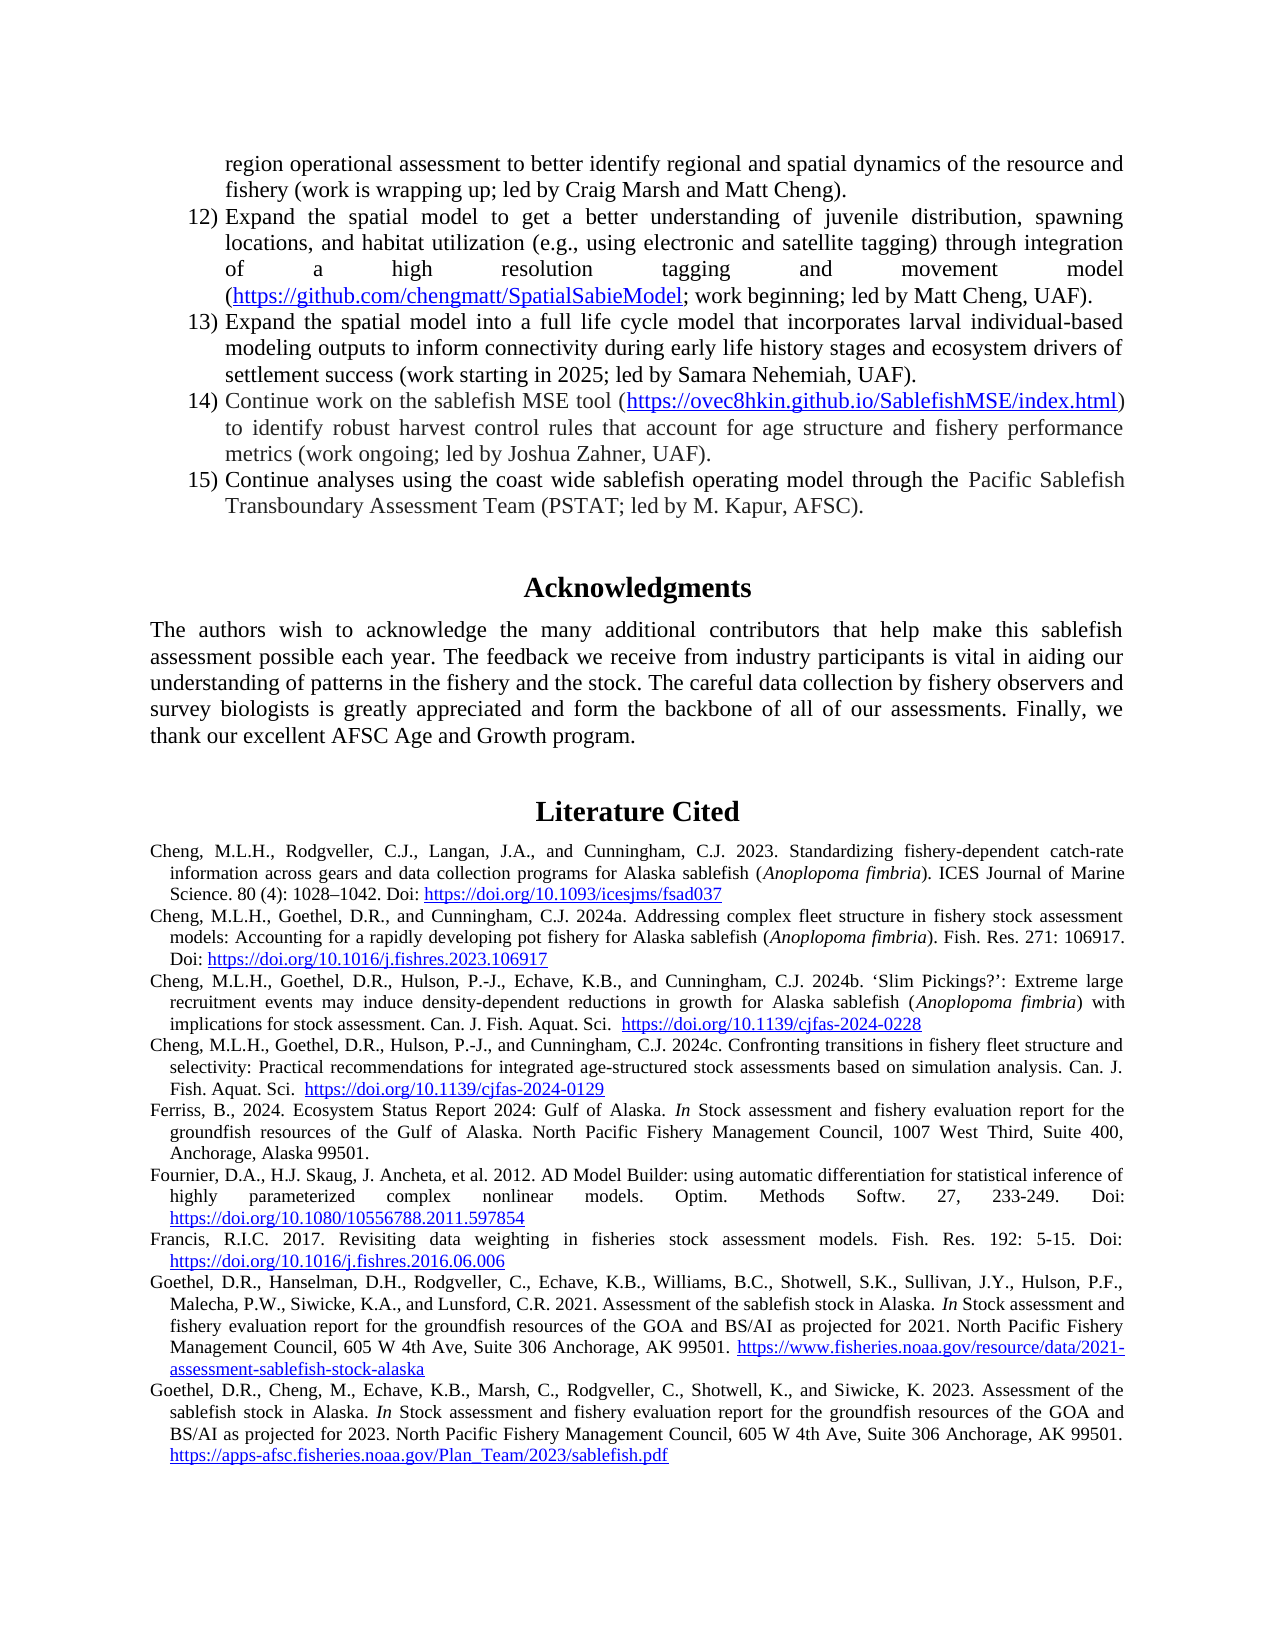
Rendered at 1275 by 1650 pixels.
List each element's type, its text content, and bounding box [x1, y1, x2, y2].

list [187, 150, 1125, 203]
text Cheng, M.L.H., Goethel, D.R., and Cunningham, C.J. 2024a. Addressing complex fleet structure in fishery stock assessment models: Accounting for a rapidly developing pot fishery for Alaska sablefish (Anoplopoma fimbria). Fish. Res. 271: 106917. Doi: https://doi.org/10.1016/j.fishres.2023.106917 [150, 905, 1125, 969]
text Goethel, D.R., Hanselman, D.H., Rodgveller, C., Echave, K.B., Williams, B.C., Shotwell, S.K., Sullivan, J.Y., Hulson, P.F., Malecha, P.W., Siwicke, K.A., and Lunsford, C.R. 2021. Assessment of the sablefish stock in Alaska. In Stock assessment and fishery evaluation report for the groundfish resources of the GOA and BS/AI as projected for 2021. North Pacific Fishery Management Council, 605 W 4th Ave, Suite 306 Anchorage, AK 99501. https://www.fisheries.noaa.gov/resource/data/2021-assessment-sablefish-stock-alaska [150, 1271, 1125, 1379]
text Goethel, D.R., Cheng, M., Echave, K.B., Marsh, C., Rodgveller, C., Shotwell, K., and Siwicke, K. 2023. Assessment of the sablefish stock in Alaska. In Stock assessment and fishery evaluation report for the groundfish resources of the GOA and BS/AI as projected for 2023. North Pacific Fishery Management Council, 605 W 4th Ave, Suite 306 Anchorage, AK 99501. https://apps-afsc.fisheries.noaa.gov/Plan_Team/2023/sablefish.pdf [150, 1379, 1125, 1466]
text Cheng, M.L.H., Goethel, D.R., Hulson, P.-J., Echave, K.B., and Cunningham, C.J. 2024b. ‘Slim Pickings?’: Extreme large recruitment events may induce density-dependent reductions in growth for Alaska sablefish (Anoplopoma fimbria) with implications for stock assessment. Can. J. Fish. Aquat. Sci. https://doi.org/10.1139/cjfas-2024-0228 [150, 969, 1125, 1034]
list Expand the spatial model to get a better understanding of juvenile distribution, spawning locations, and habitat utilization (e.g., using electronic and satellite tagging) through integration of a high resolution tagging and movement model (https://github.com/chengmatt/SpatialSabieModel; work beginning; led by Matt Cheng, UAF). [187, 203, 1125, 308]
text Francis, R.I.C. 2017. Revisiting data weighting in fisheries stock assessment models. Fish. Res. 192: 5-15. Doi: https://doi.org/10.1016/j.fishres.2016.06.006 [150, 1228, 1125, 1271]
text The authors wish to acknowledge the many additional contributors that help make this sablefish assessment possible each year. The feedback we receive from industry participants is vital in aiding our understanding of patterns in the fishery and the stock. The careful data collection by fishery observers and survey biologists is greatly appreciated and form the backbone of all of our assessments. Finally, we thank our excellent AFSC Age and Growth program. [150, 616, 1125, 748]
text Cheng, M.L.H., Goethel, D.R., Hulson, P.-J., and Cunningham, C.J. 2024c. Confronting transitions in fishery fleet structure and selectivity: Practical recommendations for integrated age-structured stock assessments based on simulation analysis. Can. J. Fish. Aquat. Sci. https://doi.org/10.1139/cjfas-2024-0129 [150, 1034, 1125, 1099]
text Acknowledgments [150, 570, 1125, 604]
list Expand the spatial model into a full life cycle model that incorporates larval individual-based modeling outputs to inform connectivity during early life history stages and ecosystem drivers of settlement success (work starting in 2025; led by Samara Nehemiah, UAF). [187, 308, 1125, 387]
list Continue analyses using the coast wide sablefish operating model through the Pacific Sablefish Transboundary Assessment Team (PSTAT; led by M. Kapur, AFSC). [187, 466, 1125, 519]
text Ferriss, B., 2024. Ecosystem Status Report 2024: Gulf of Alaska. In Stock assessment and fishery evaluation report for the groundfish resources of the Gulf of Alaska. North Pacific Fishery Management Council, 1007 West Third, Suite 400, Anchorage, Alaska 99501. [150, 1099, 1125, 1164]
text Cheng, M.L.H., Rodgveller, C.J., Langan, J.A., and Cunningham, C.J. 2023. Standardizing fishery-dependent catch-rate information across gears and data collection programs for Alaska sablefish (Anoplopoma fimbria). ICES Journal of Marine Science. 80 (4): 1028–1042. Doi: https://doi.org/10.1093/icesjms/fsad037 [150, 840, 1125, 905]
list Continue work on the sablefish MSE tool (https://ovec8hkin.github.io/SablefishMSE/index.html) to identify robust harvest control rules that account for age structure and fishery performance metrics (work ongoing; led by Joshua Zahner, UAF). [187, 387, 1125, 466]
text Fournier, D.A., H.J. Skaug, J. Ancheta, et al. 2012. AD Model Builder: using automatic differentiation for statistical inference of highly parameterized complex nonlinear models. Optim. Methods Softw. 27, 233-249. Doi: https://doi.org/10.1080/10556788.2011.597854 [150, 1164, 1125, 1228]
text Literature Cited [150, 794, 1125, 828]
